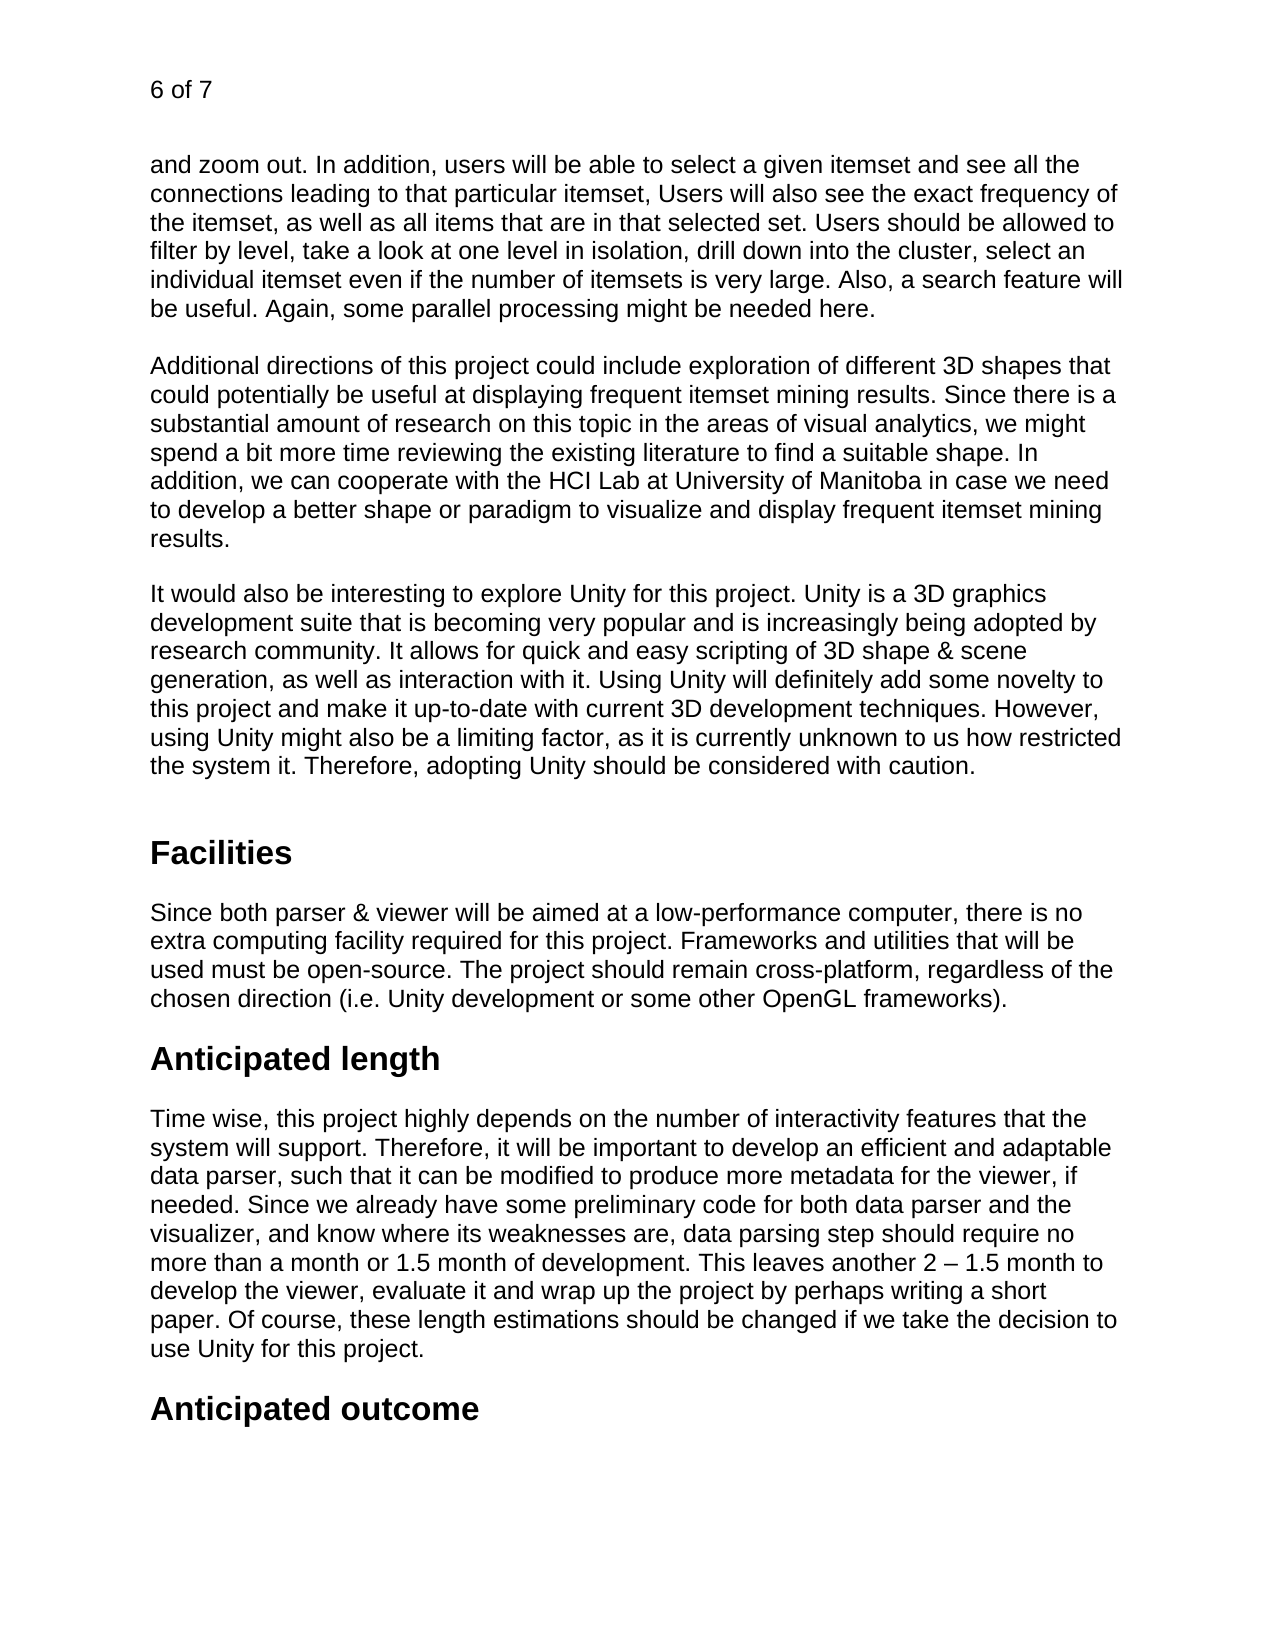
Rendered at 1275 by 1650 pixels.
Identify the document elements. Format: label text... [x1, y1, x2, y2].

subtitle Anticipated length [150, 1039, 1125, 1077]
text Since both parser & viewer will be aimed at a low-performance computer, there is no extra computing facility required for this project. Frameworks and utilities that will be used must be open-source. The project should remain cross-platform, regardless of the chosen direction (i.e. Unity development or some other OpenGL frameworks). [150, 898, 1125, 1013]
subtitle Facilities [150, 833, 1125, 871]
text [150, 150, 1125, 322]
subtitle Anticipated outcome [150, 1389, 1125, 1427]
text Additional directions of this project could include exploration of different 3D shapes that could potentially be useful at displaying frequent itemset mining results. Since there is a substantial amount of research on this topic in the areas of visual analytics, we might spend a bit more time reviewing the existing literature to find a suitable shape. In addition, we can cooperate with the HCI Lab at University of Manitoba in case we need to develop a better shape or paradigm to visualize and display frequent itemset mining results. [150, 351, 1125, 579]
text It would also be interesting to explore Unity for this project. Unity is a 3D graphics development suite that is becoming very popular and is increasingly being adopted by research community. It allows for quick and easy scripting of 3D shape & scene generation, as well as interaction with it. Using Unity will definitely add some novelty to this project and make it up-to-date with current 3D development techniques. However, using Unity might also be a limiting factor, as it is currently unknown to us how restricted the system it. Therefore, adopting Unity should be considered with caution. [150, 579, 1125, 780]
text Time wise, this project highly depends on the number of interactivity features that the system will support. Therefore, it will be important to develop an efficient and adaptable data parser, such that it can be modified to produce more metadata for the viewer, if needed. Since we already have some preliminary code for both data parser and the visualizer, and know where its weaknesses are, data parsing step should require no more than a month or 1.5 month of development. This leaves another 2 – 1.5 month to develop the viewer, evaluate it and wrap up the project by perhaps writing a short paper. Of course, these length estimations should be changed if we take the decision to use Unity for this project. [150, 1104, 1125, 1362]
